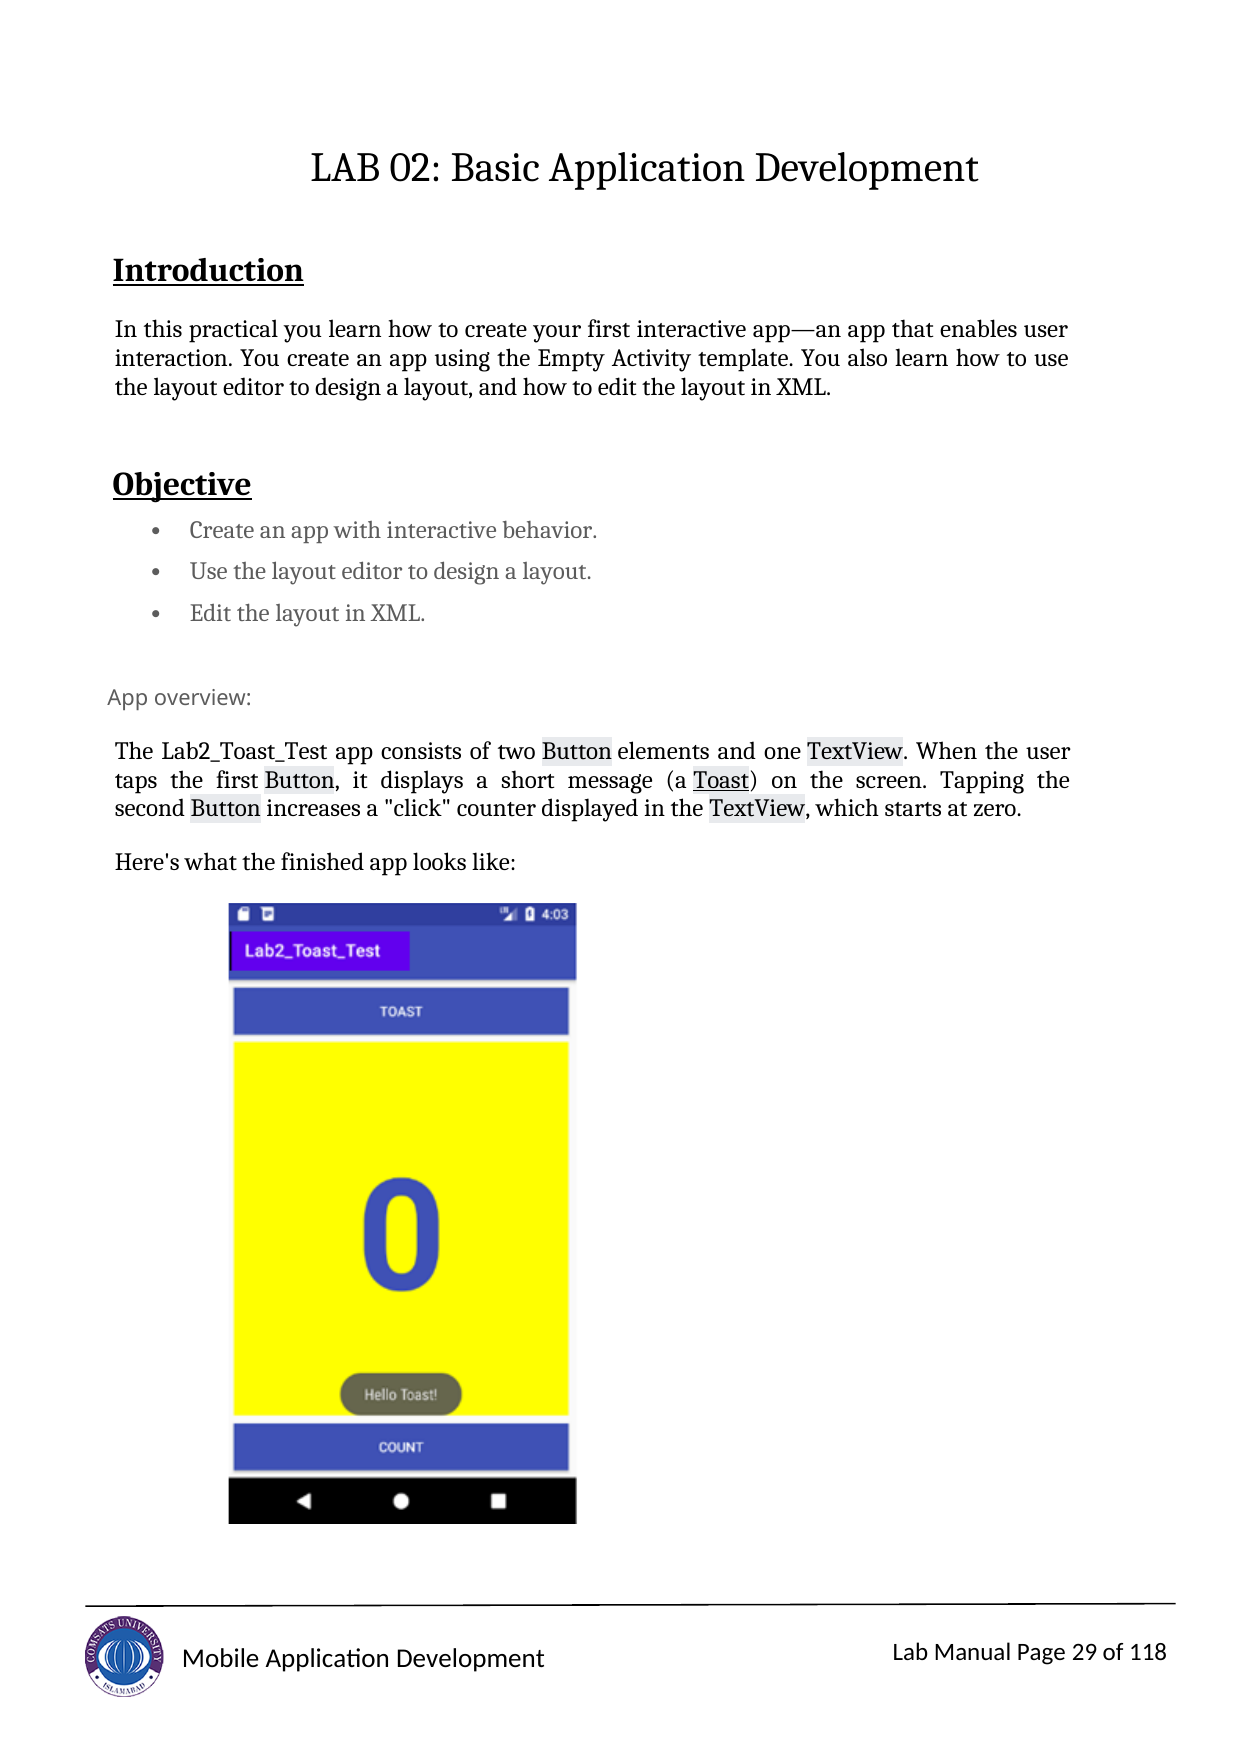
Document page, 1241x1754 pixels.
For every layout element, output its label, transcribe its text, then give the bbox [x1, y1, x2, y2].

text The Lab2_Toast_Test app consists of two Button elements and one TextView. When the user taps the first Button, it displays a short message (a Toast) on the screen. Tapping the second Button increases a "click" counter displayed in the TextView, which starts at zero. [114, 737, 1070, 823]
list Create an app with interactive behavior. [152, 516, 1240, 545]
list Edit the layout in XML. [152, 598, 1240, 627]
subtitle Objective [112, 465, 1240, 503]
subtitle Introduction [112, 252, 1240, 290]
picture [227, 903, 578, 1522]
text In this practical you learn how to create your first interactive app—an app that enables user interaction. You create an app using the Empty Activity template. You also learn how to use the layout editor to design a layout, and how to edit the layout in XML. [114, 315, 1070, 401]
text App overview: [21, 682, 1240, 712]
subtitle LAB 02: Basic Application Development [49, 144, 1240, 192]
picture [85, 1616, 165, 1697]
list Use the layout editor to design a layout. [152, 557, 1240, 586]
text Here's what the finished app looks like: [114, 848, 1240, 877]
